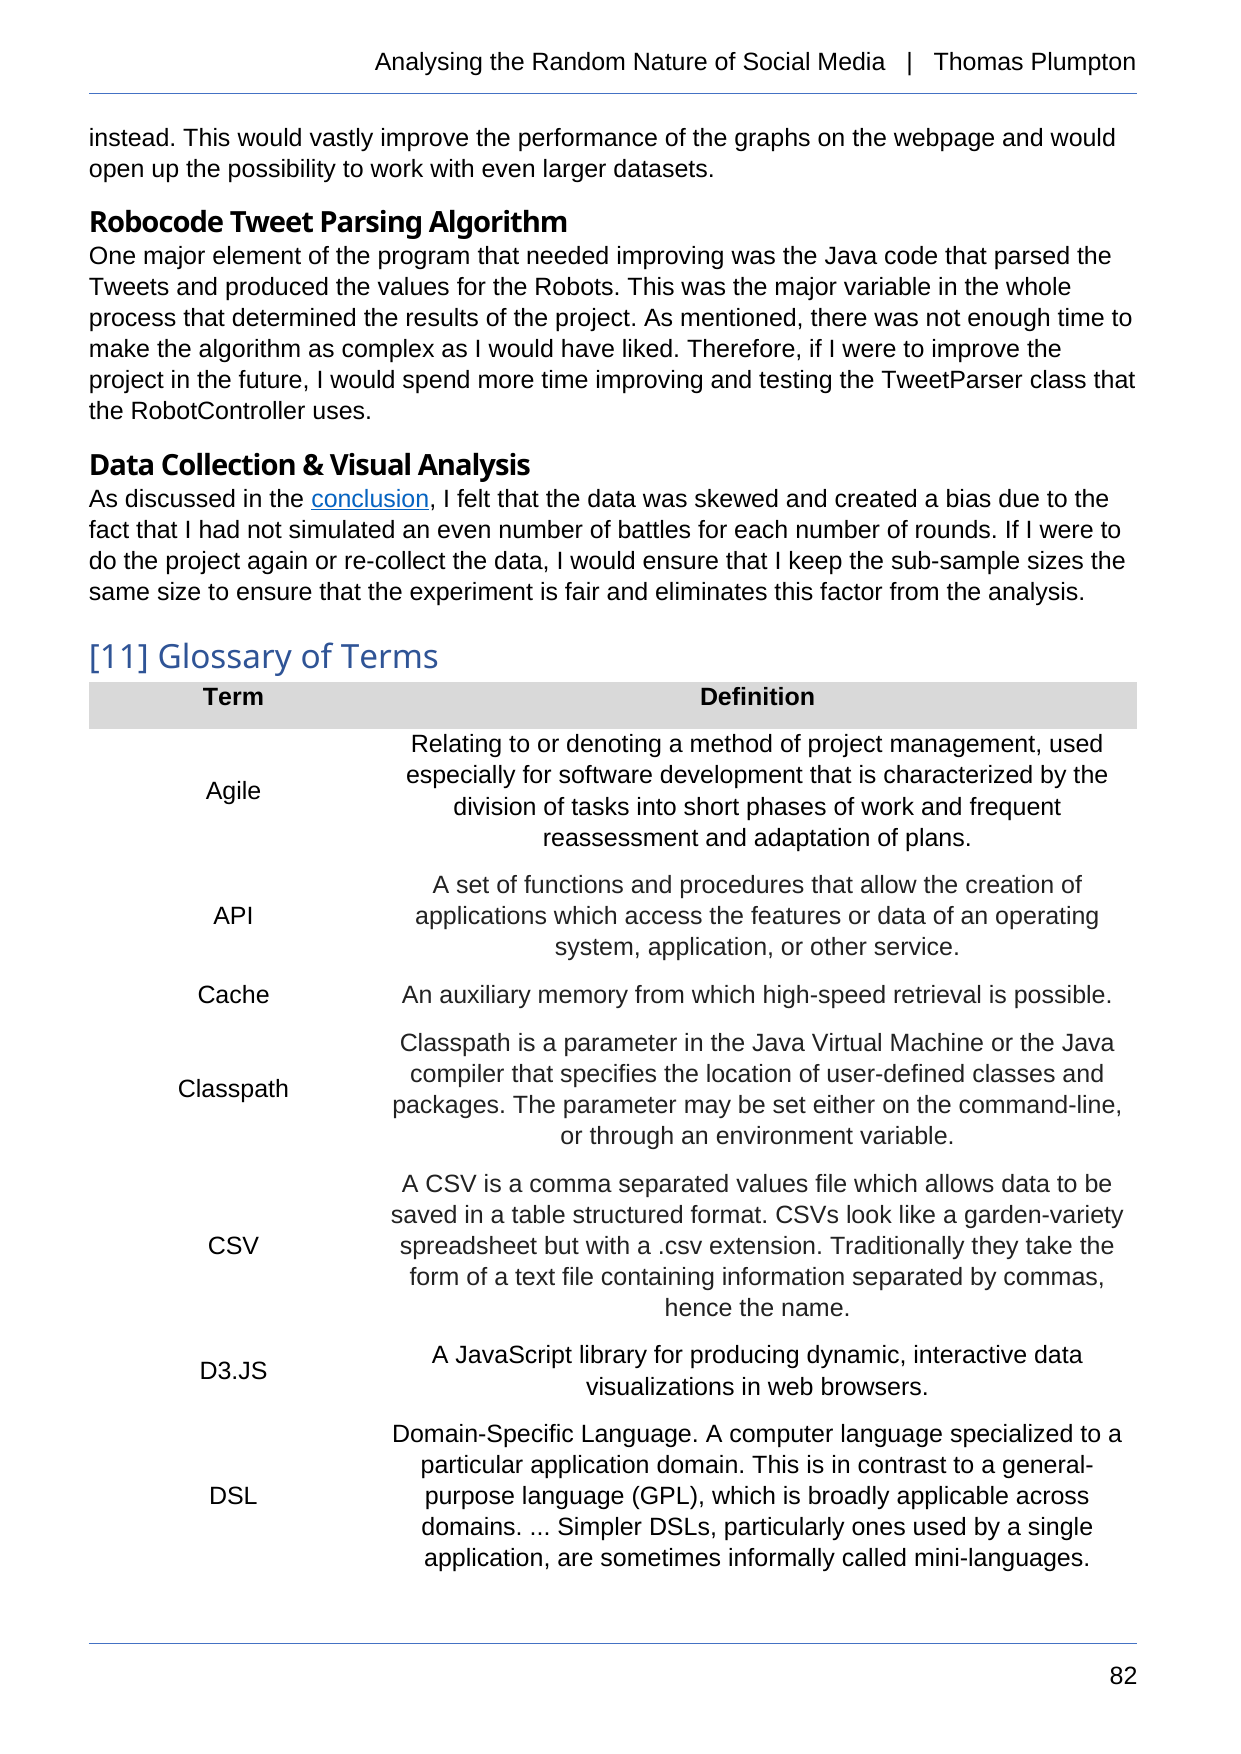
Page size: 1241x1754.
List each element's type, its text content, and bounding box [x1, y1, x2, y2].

table_cell CSV [89, 1169, 303, 1340]
title Data Collection & Visual Analysis [89, 444, 1137, 483]
table_cell API [89, 870, 303, 980]
table_cell A JavaScript library for producing dynamic, interactive data visualizations in web browsers. [303, 1340, 1137, 1419]
table_cell DSL [89, 1419, 303, 1591]
table_cell Classpath is a parameter in the Java Virtual Machine or the Java compiler that specifies the location of user-defined classes and packages. The parameter may be set either on the command-line, or through an environment variable. [303, 1028, 1137, 1168]
table_header Definition [303, 682, 1137, 729]
subtitle [11] Glossary of Terms [89, 633, 1137, 678]
table_header Term [89, 682, 303, 729]
title Robocode Tweet Parsing Algorithm [89, 201, 1137, 241]
table_cell Classpath [89, 1028, 303, 1168]
table_cell Relating to or denoting a method of project management, used especially for software development that is characterized by the division of tasks into short phases of work and frequent reassessment and adaptation of plans. [303, 729, 1137, 870]
table_cell An auxiliary memory from which high-speed retrieval is possible. [303, 980, 1137, 1028]
table_cell A CSV is a comma separated values file which allows data to be saved in a table structured format. CSVs look like a garden-variety spreadsheet but with a .csv extension. Traditionally they take the form of a text file containing information separated by commas, hence the name. [303, 1169, 1137, 1340]
text One major element of the program that needed improving was the Java code that parsed the Tweets and produced the values for the Robots. This was the major variable in the whole process that determined the results of the project. As mentioned, there was not enough time to make the algorithm as complex as I would have liked. Therefore, if I were to improve the project in the future, I would spend more time improving and testing the TweetParser class that the RobotController uses. [89, 241, 1137, 425]
table_cell Agile [89, 729, 303, 870]
table_cell A set of functions and procedures that allow the creation of applications which access the features or data of an operating system, application, or other service. [303, 870, 1137, 980]
table_cell D3.JS [89, 1340, 303, 1419]
text As discussed in the conclusion, I felt that the data was skewed and created a bias due to the fact that I had not simulated an even number of battles for each number of rounds. If I were to do the project again or re-collect the data, I would ensure that I keep the sub-sample sizes the same size to ensure that the experiment is fair and eliminates this factor from the analysis. [89, 483, 1137, 605]
table_cell Domain-Specific Language. A computer language specialized to a particular application domain. This is in contrast to a general-purpose language (GPL), which is broadly applicable across domains. ... Simpler DSLs, particularly ones used by a single application, are sometimes informally called mini-languages. [303, 1419, 1137, 1591]
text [89, 122, 1137, 182]
table_cell Cache [89, 980, 303, 1028]
